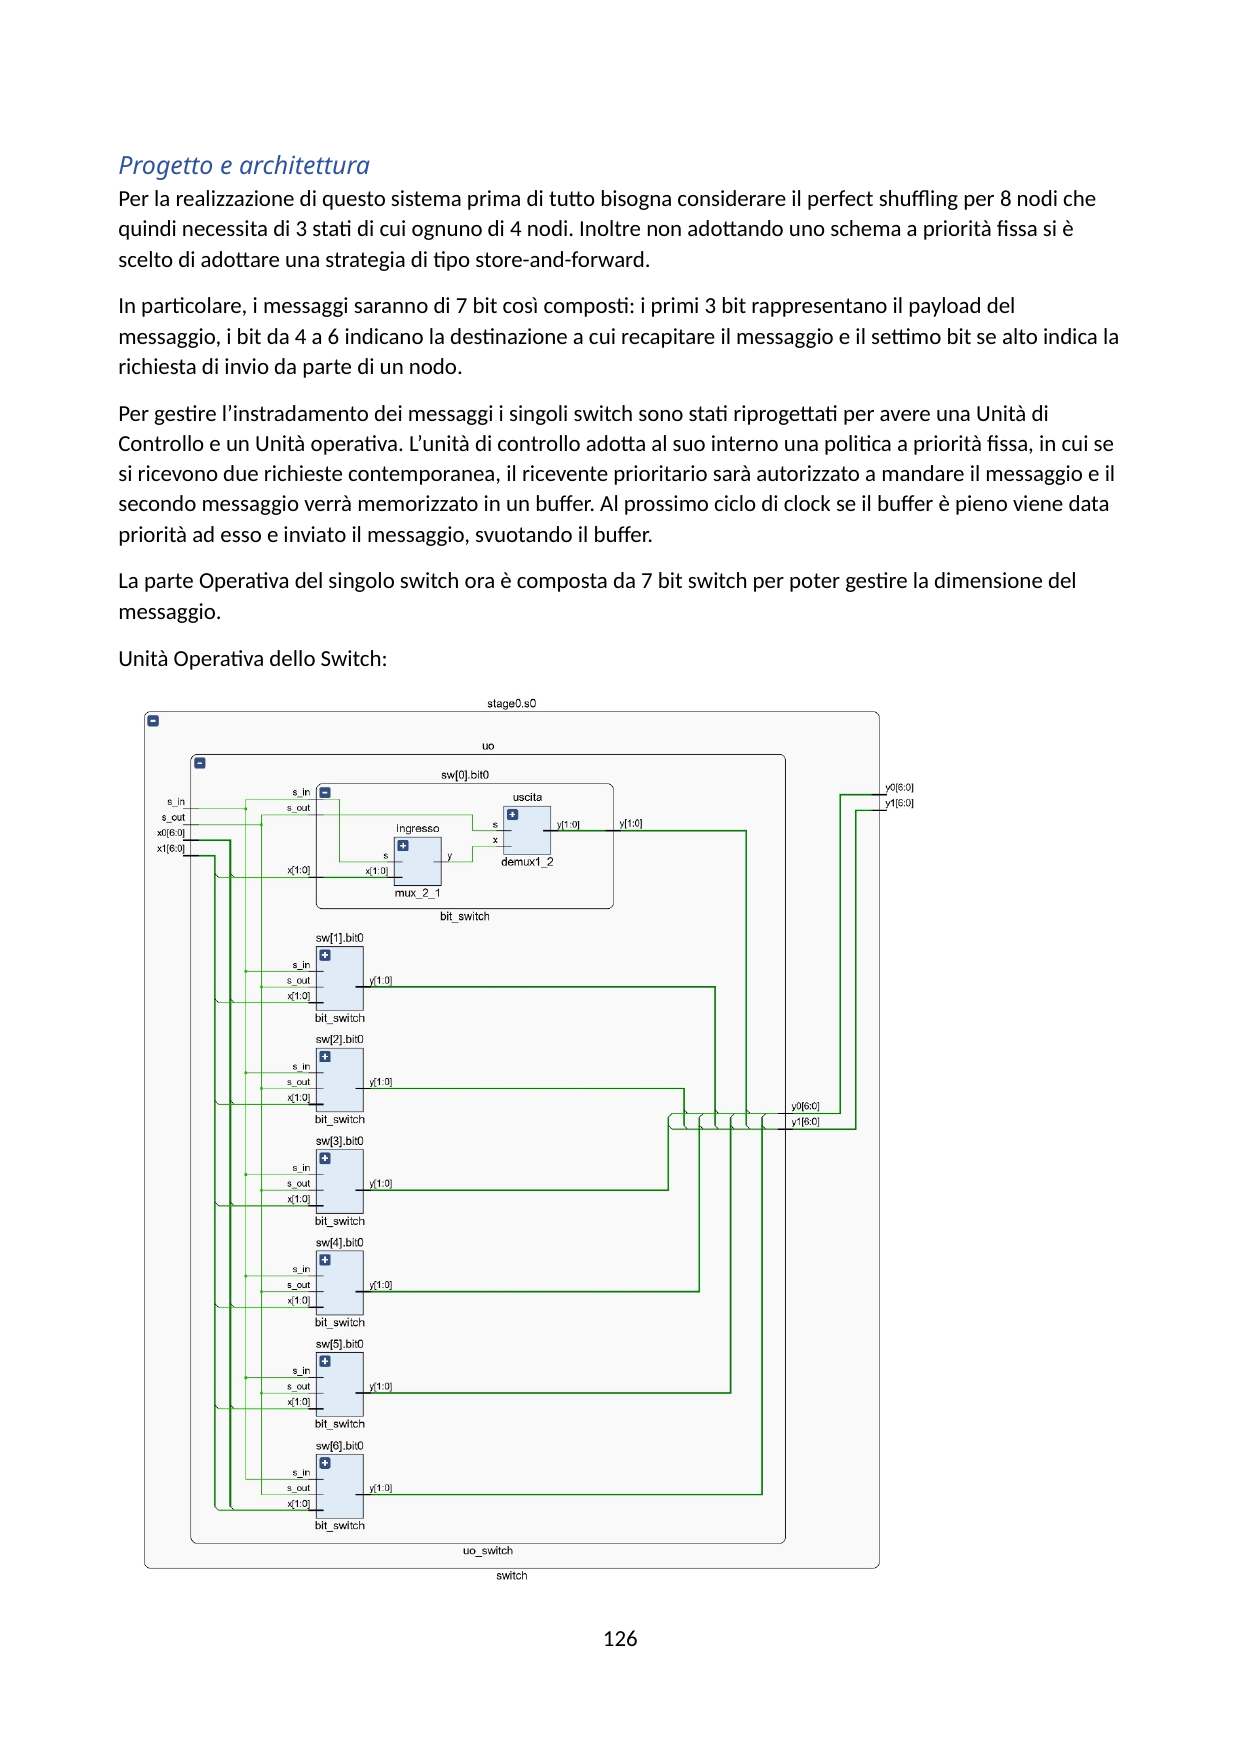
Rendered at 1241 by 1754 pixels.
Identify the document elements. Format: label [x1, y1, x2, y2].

picture [137, 690, 926, 1589]
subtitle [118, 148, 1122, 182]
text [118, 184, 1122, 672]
